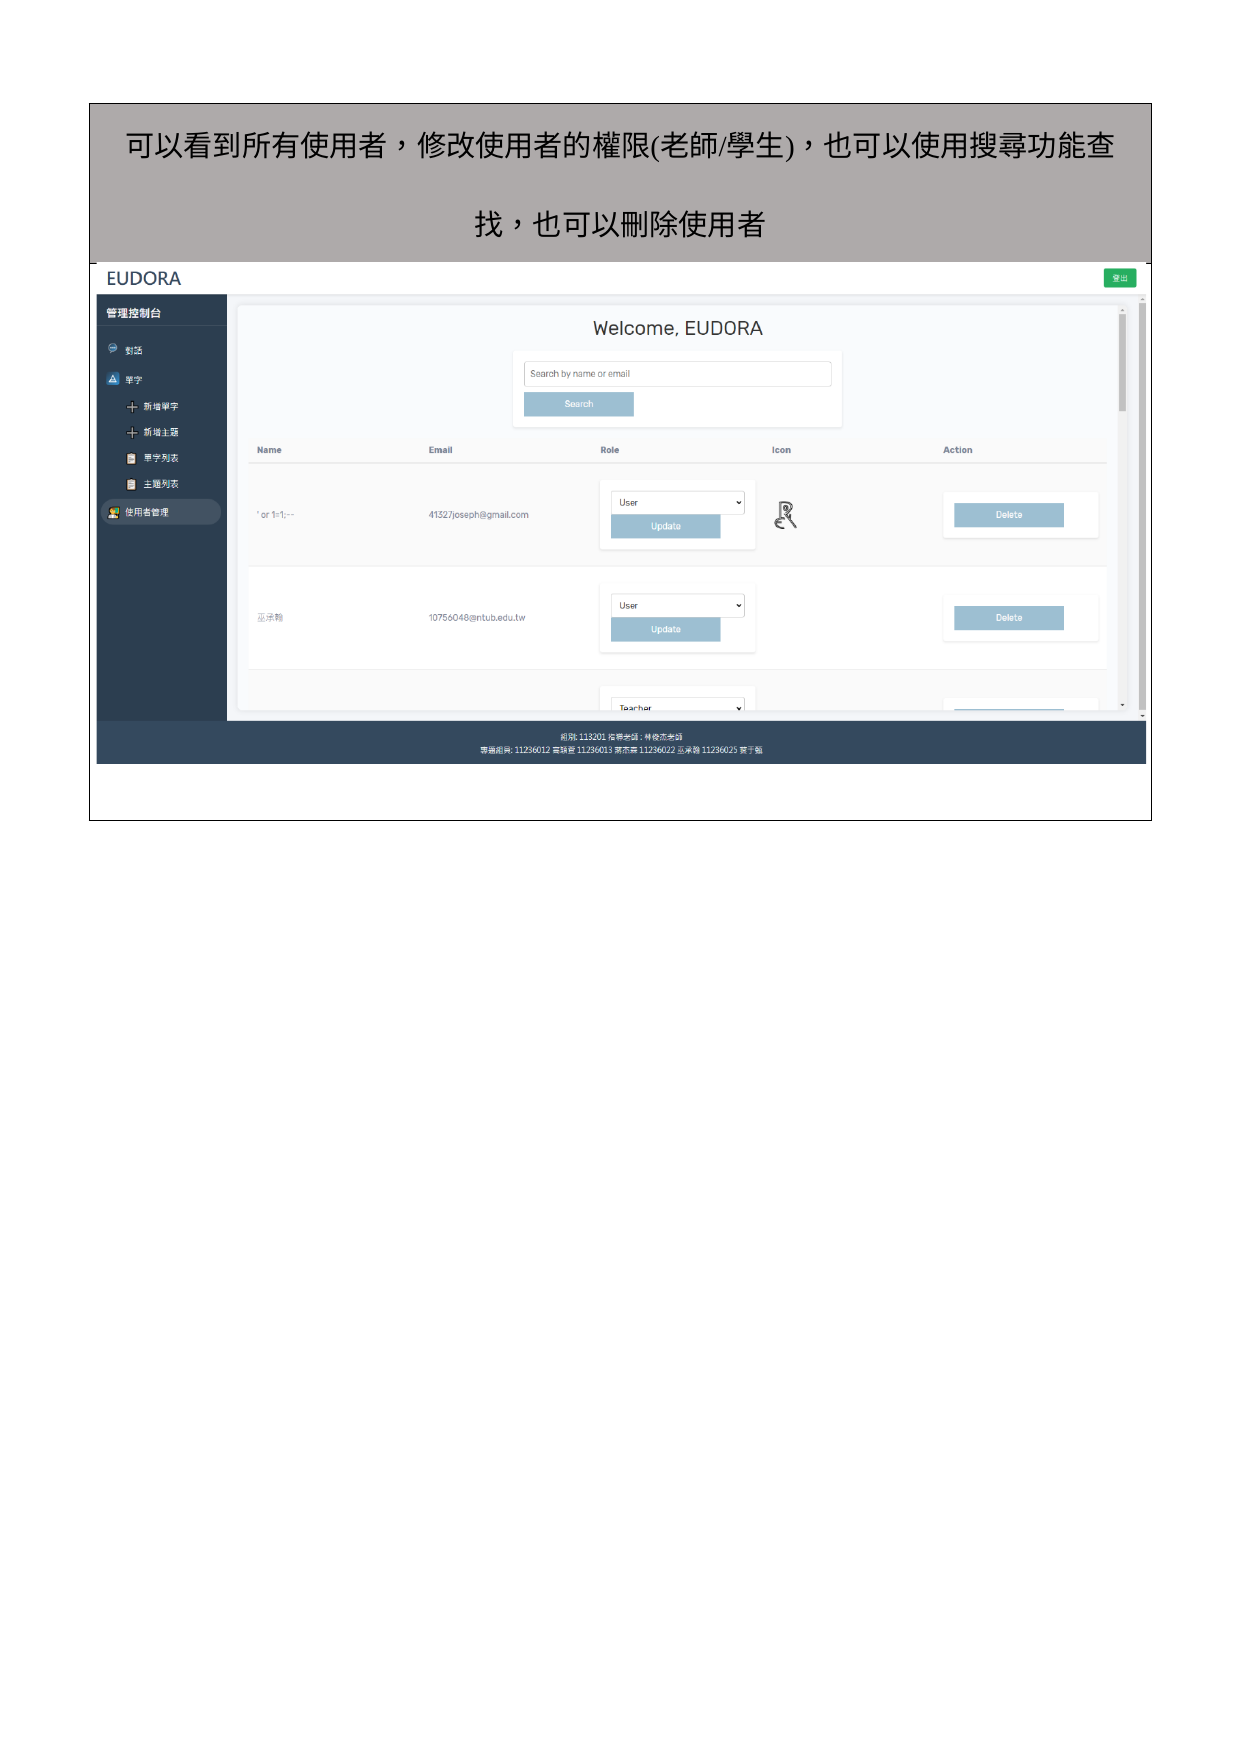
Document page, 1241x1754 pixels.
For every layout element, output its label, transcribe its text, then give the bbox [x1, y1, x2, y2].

picture [96, 262, 1147, 764]
table_header 可以看到所有使用者，修改使用者的權限(老師/學生)，也可以使用搜尋功能查找，也可以刪除使用者 [90, 104, 1151, 263]
table_cell [90, 264, 1151, 819]
